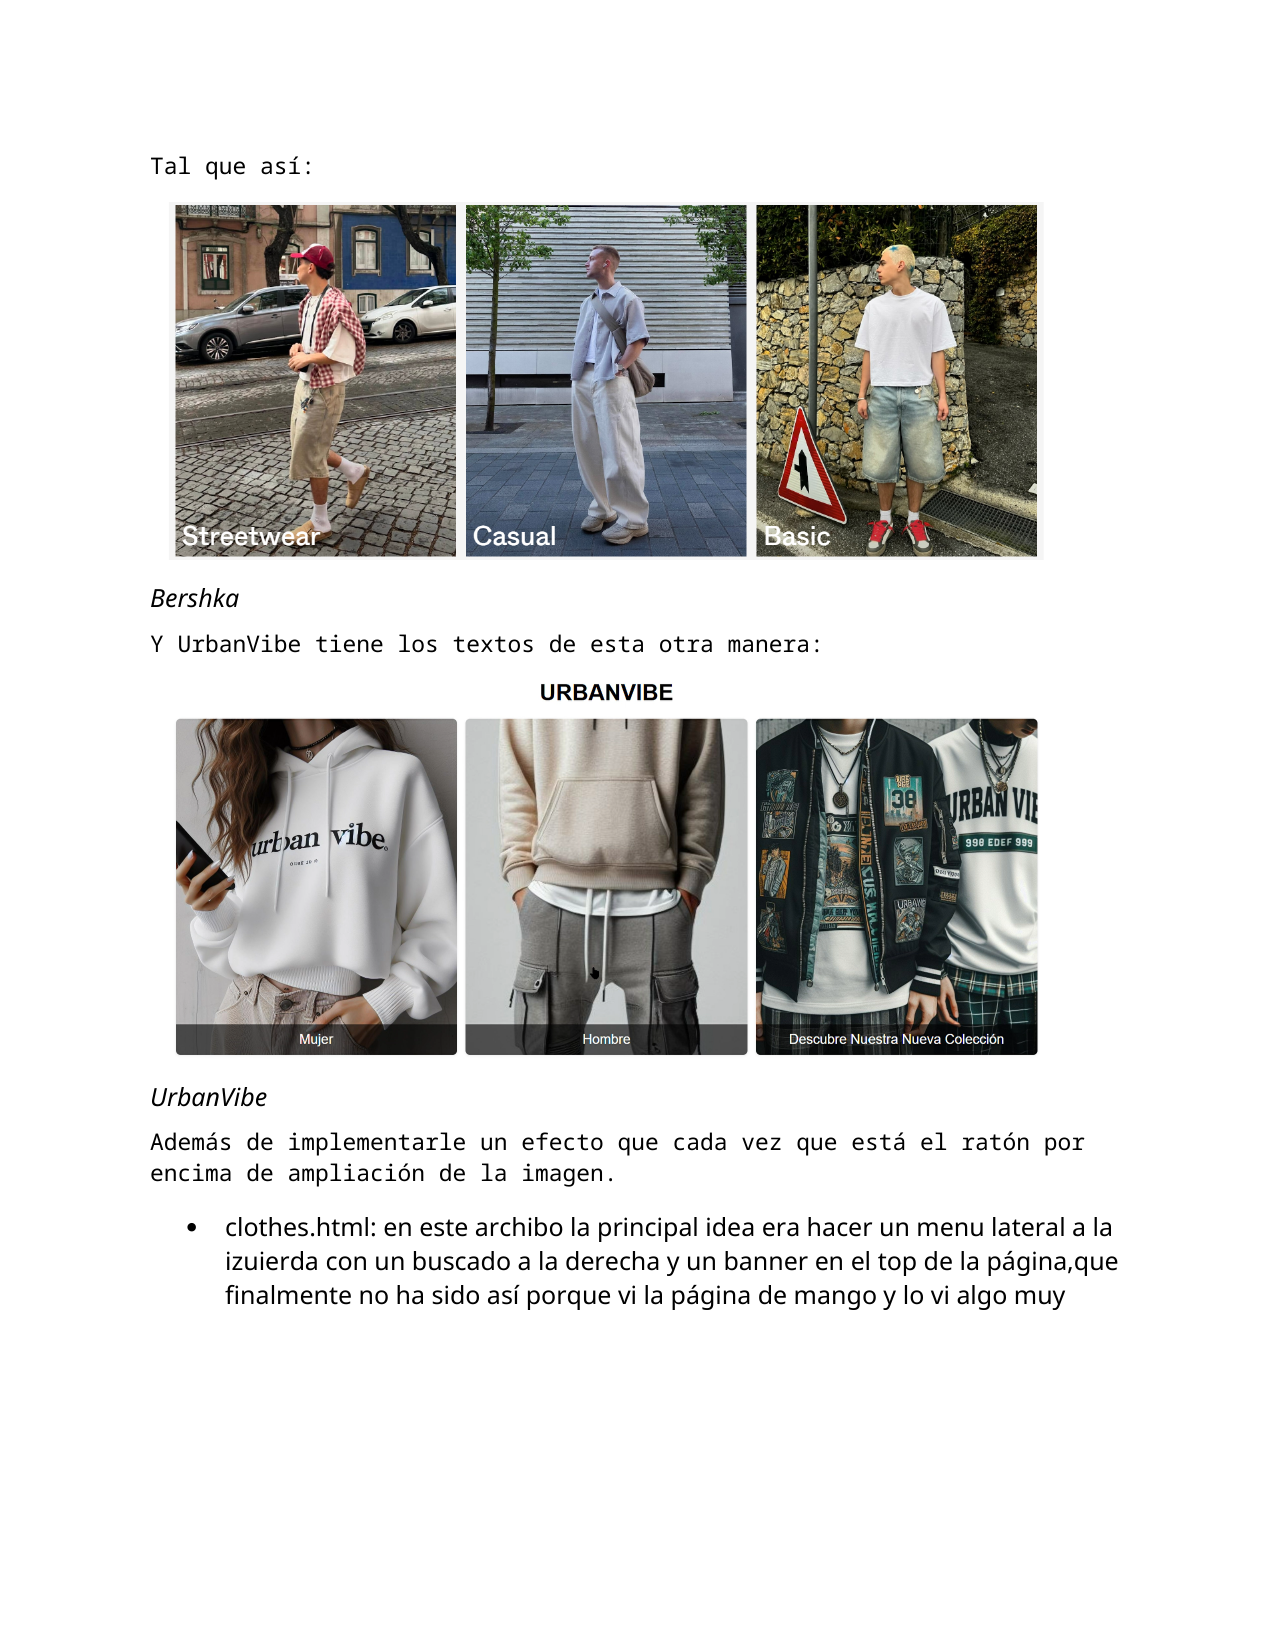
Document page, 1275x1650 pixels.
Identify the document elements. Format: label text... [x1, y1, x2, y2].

text Bershka [150, 581, 1125, 615]
text Tal que así: [150, 150, 1125, 181]
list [187, 1209, 1125, 1312]
text UrbanVibe [150, 1079, 1125, 1114]
text Y UrbanVibe tiene los textos de esta otra manera: [150, 627, 1125, 659]
text Además de implementarle un efecto que cada vez que está el ratón por encima de ampliación de la imagen. [150, 1126, 1125, 1189]
picture [168, 202, 1044, 560]
picture [168, 679, 1044, 1059]
